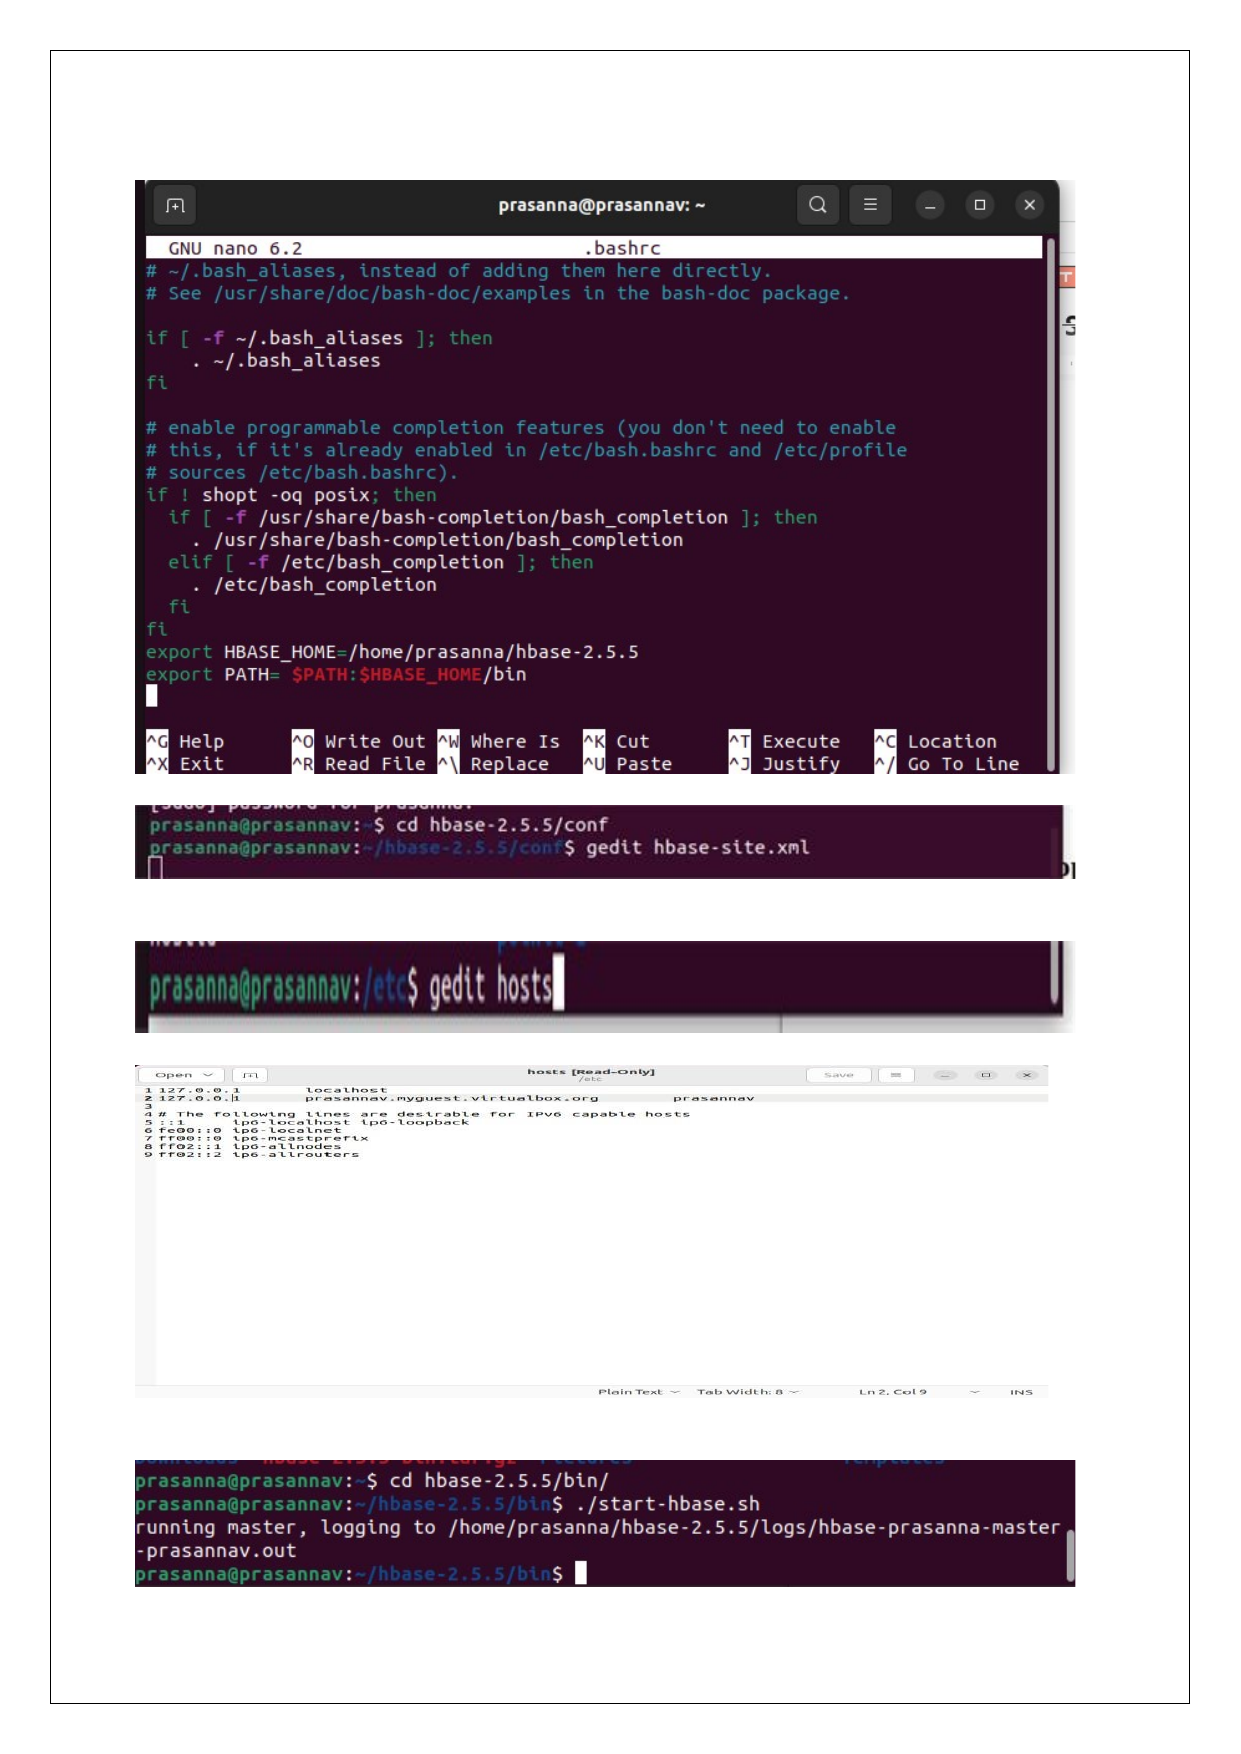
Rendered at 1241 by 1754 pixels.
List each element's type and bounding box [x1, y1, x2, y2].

picture [135, 180, 1076, 774]
picture [135, 941, 1076, 1033]
picture [135, 1460, 1076, 1587]
picture [135, 1065, 1049, 1398]
picture [135, 805, 1076, 879]
